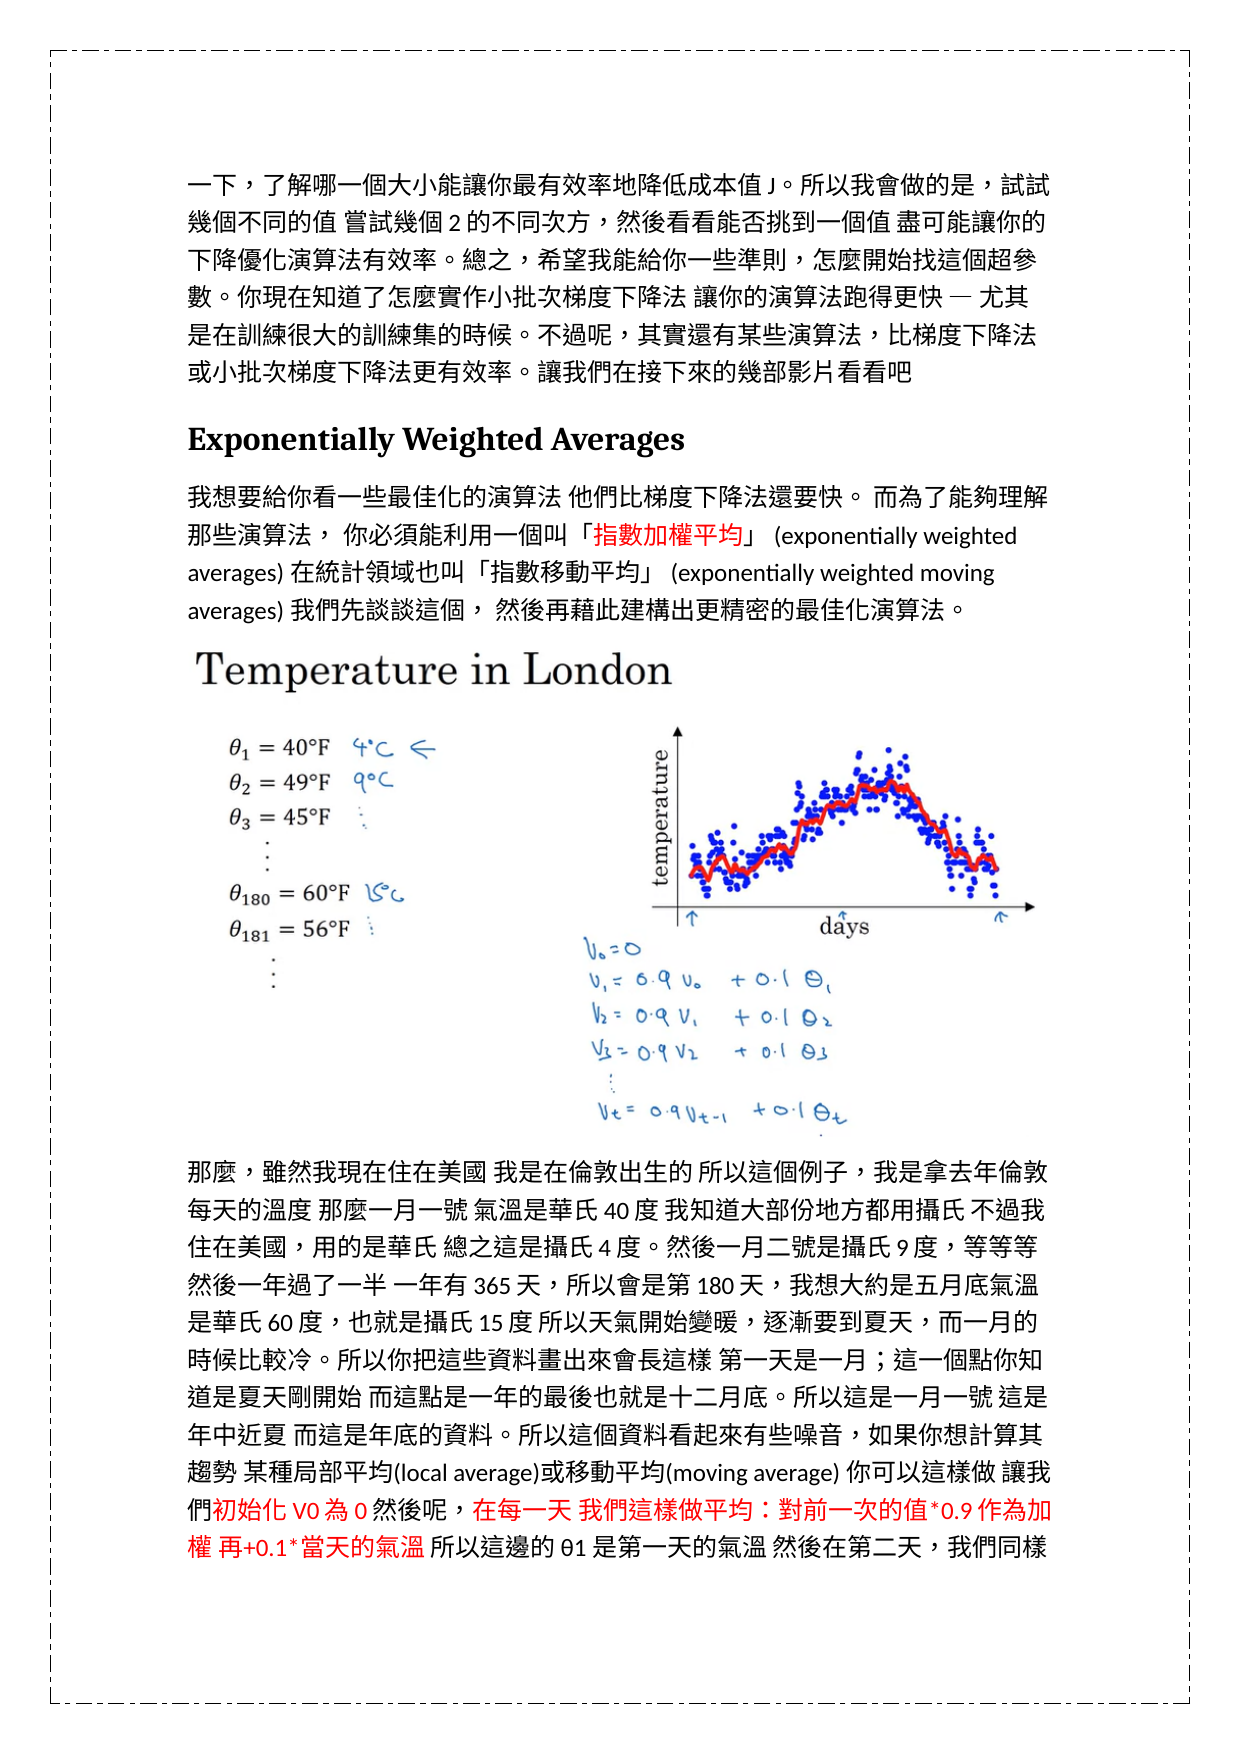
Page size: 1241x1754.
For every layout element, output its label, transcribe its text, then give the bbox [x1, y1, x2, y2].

picture [187, 642, 1040, 1137]
subtitle Exponentially Weighted Averages [187, 402, 1053, 477]
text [187, 1152, 1053, 1564]
text 我想要給你看一些最佳化的演算法 他們比梯度下降法還要快。 而為了能夠理解那些演算法， 你必須能利用一個叫「指數加權平均」 (exponentially weighted averages) 在統計領域也叫「指數移動平均」 (exponentially weighted moving averages) 我們先談談這個， 然後再藉此建構出更精密的最佳化演算法。 [187, 477, 1053, 627]
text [187, 164, 1053, 389]
